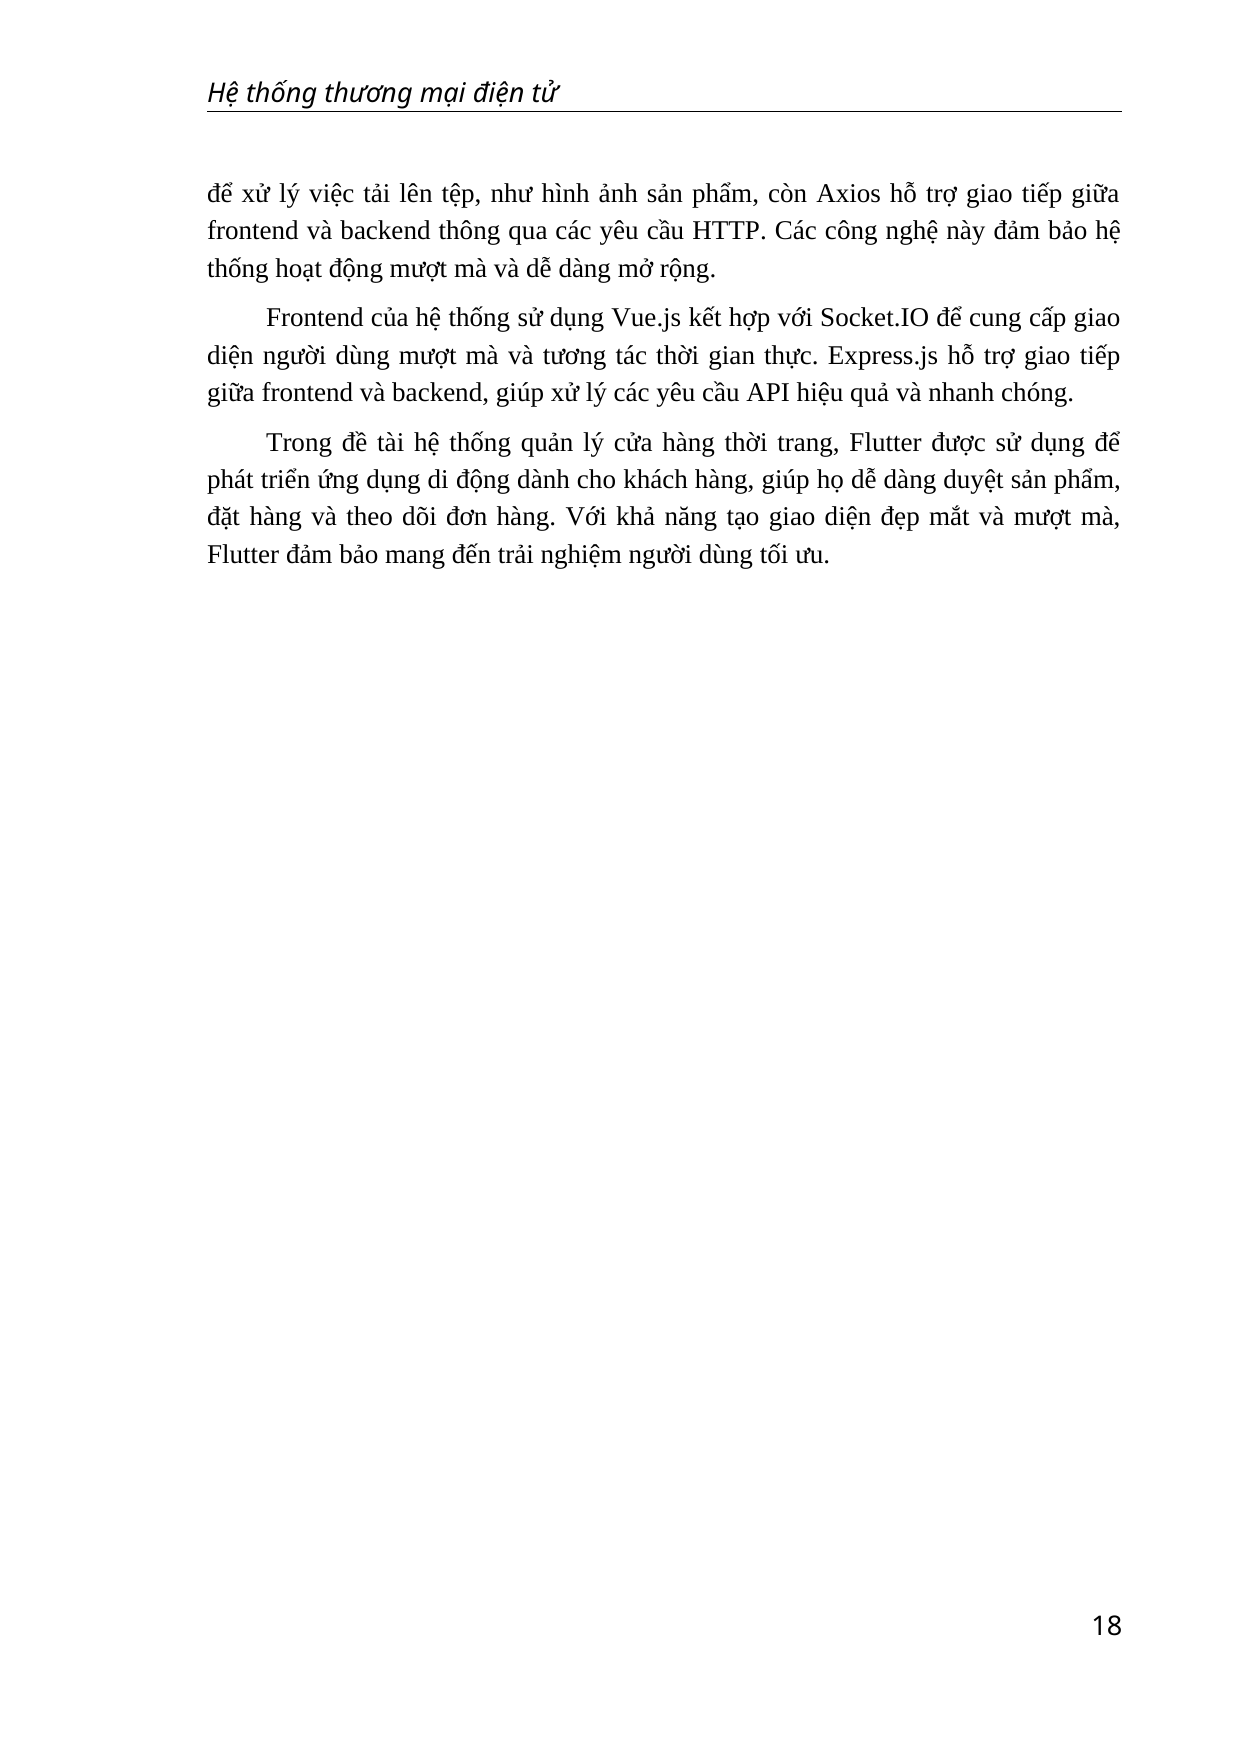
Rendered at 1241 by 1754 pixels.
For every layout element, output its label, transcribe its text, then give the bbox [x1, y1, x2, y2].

text Trong đề tài hệ thống quản lý cửa hàng thời trang, Flutter được sử dụng để phát triển ứng dụng di động dành cho khách hàng, giúp họ dễ dàng duyệt sản phẩm, đặt hàng và theo dõi đơn hàng. Với khả năng tạo giao diện đẹp mắt và mượt mà, Flutter đảm bảo mang đến trải nghiệm người dùng tối ưu. [207, 426, 1122, 569]
text Frontend của hệ thống sử dụng Vue.js kết hợp với Socket.IO để cung cấp giao diện người dùng mượt mà và tương tác thời gian thực. Express.js hỗ trợ giao tiếp giữa frontend và backend, giúp xử lý các yêu cầu API hiệu quả và nhanh chóng. [207, 302, 1122, 407]
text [207, 177, 1122, 283]
